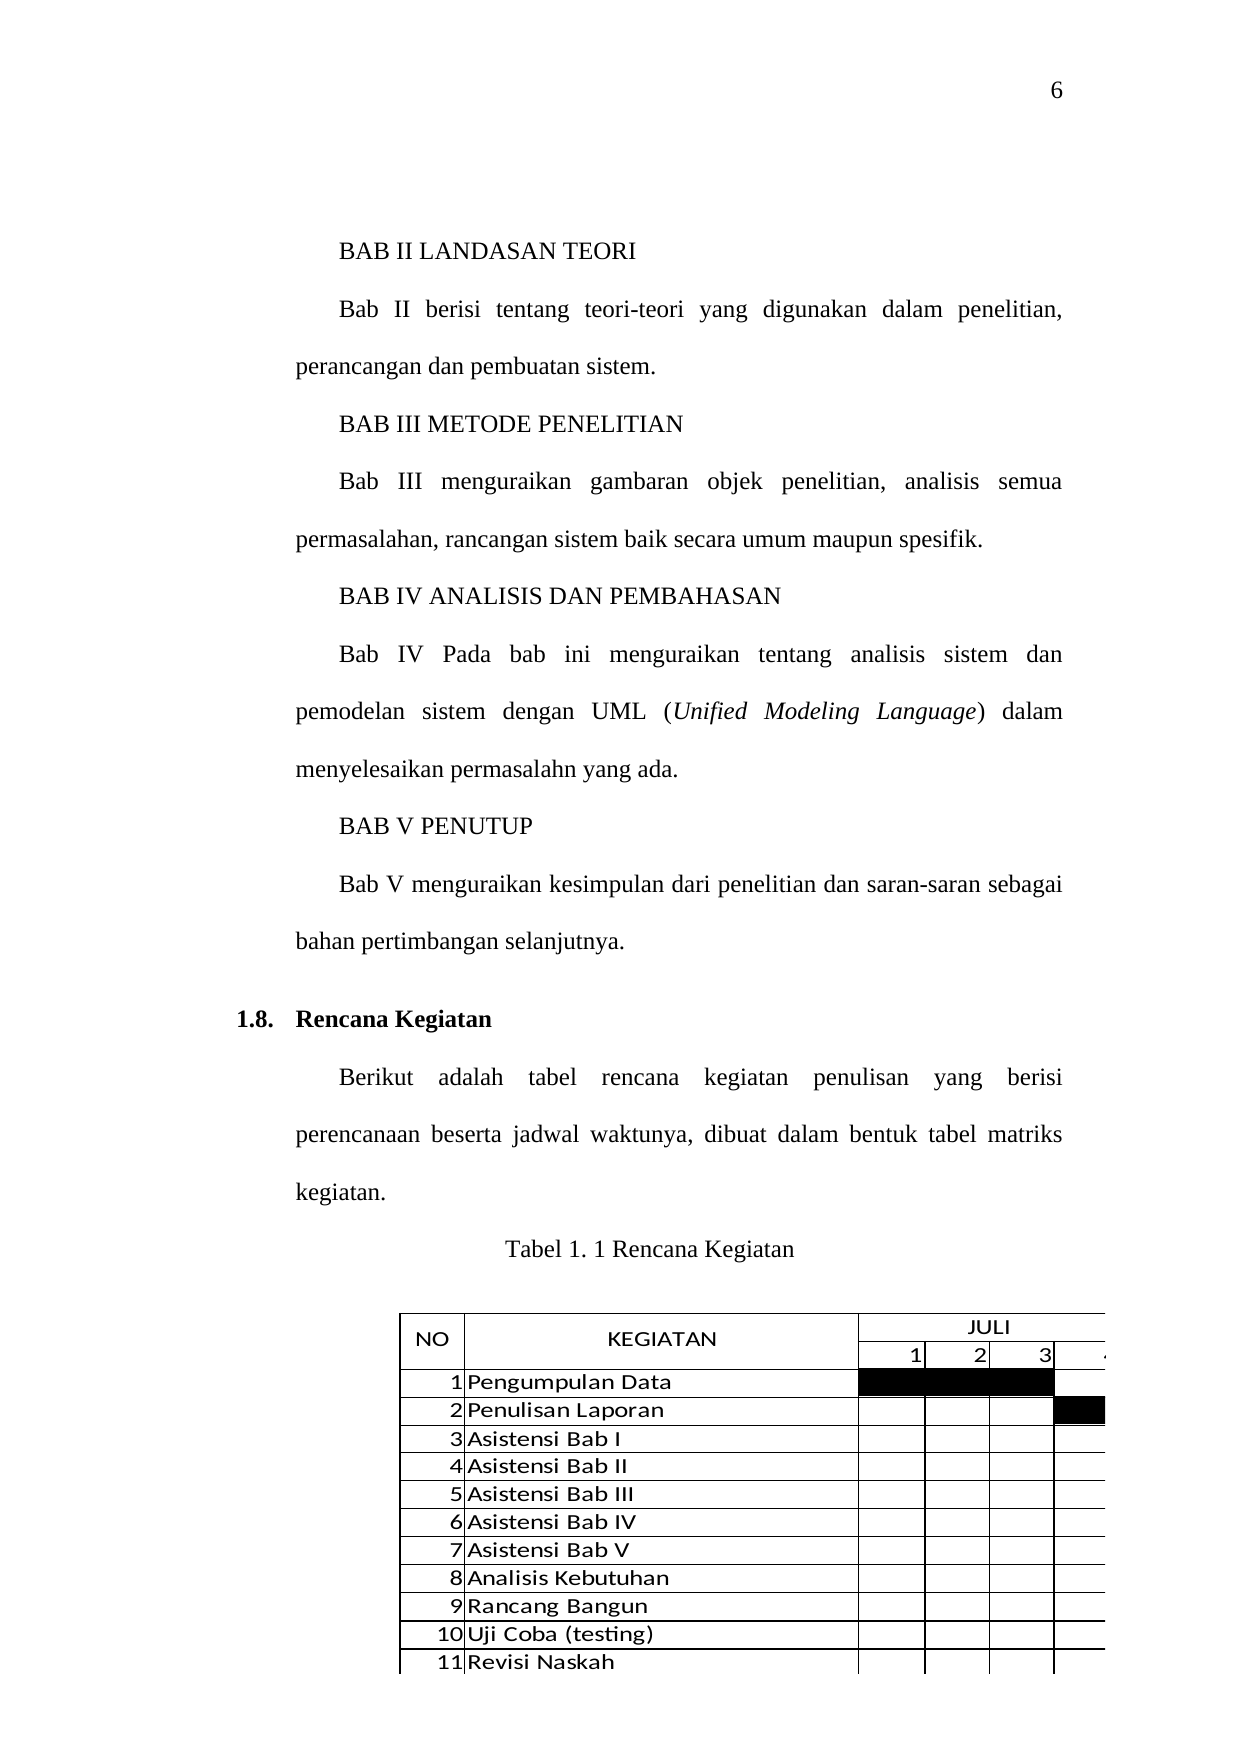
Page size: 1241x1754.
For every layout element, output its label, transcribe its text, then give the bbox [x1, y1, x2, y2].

list BAB III METODE PENELITIAN [295, 409, 1063, 437]
list Bab V menguraikan kesimpulan dari penelitian dan saran-saran sebagai bahan pertimbangan selanjutnya. [295, 869, 1063, 955]
subtitle Rencana Kegiatan [236, 1004, 1063, 1033]
list Bab IV Pada bab ini menguraikan tentang analisis sistem dan pemodelan sistem dengan UML (Unified Modeling Language) dalam menyelesaikan permasalahn yang ada. [295, 639, 1063, 782]
list BAB V PENUTUP [295, 811, 1063, 840]
list BAB II LANDASAN TEORI [295, 236, 1063, 265]
list Bab III menguraikan gambaran objek penelitian, analisis semua permasalahan, rancangan sistem baik secara umum maupun spesifik. [295, 466, 1063, 552]
list BAB IV ANALISIS DAN PEMBAHASAN [295, 581, 1063, 610]
text Tabel 1. 1 Rencana Kegiatan [236, 1234, 1063, 1263]
list Berikut adalah tabel rencana kegiatan penulisan yang berisi perencanaan beserta jadwal waktunya, dibuat dalam bentuk tabel matriks kegiatan. [295, 1062, 1063, 1206]
list Bab II berisi tentang teori-teori yang digunakan dalam penelitian, perancangan dan pembuatan sistem. [295, 294, 1063, 380]
